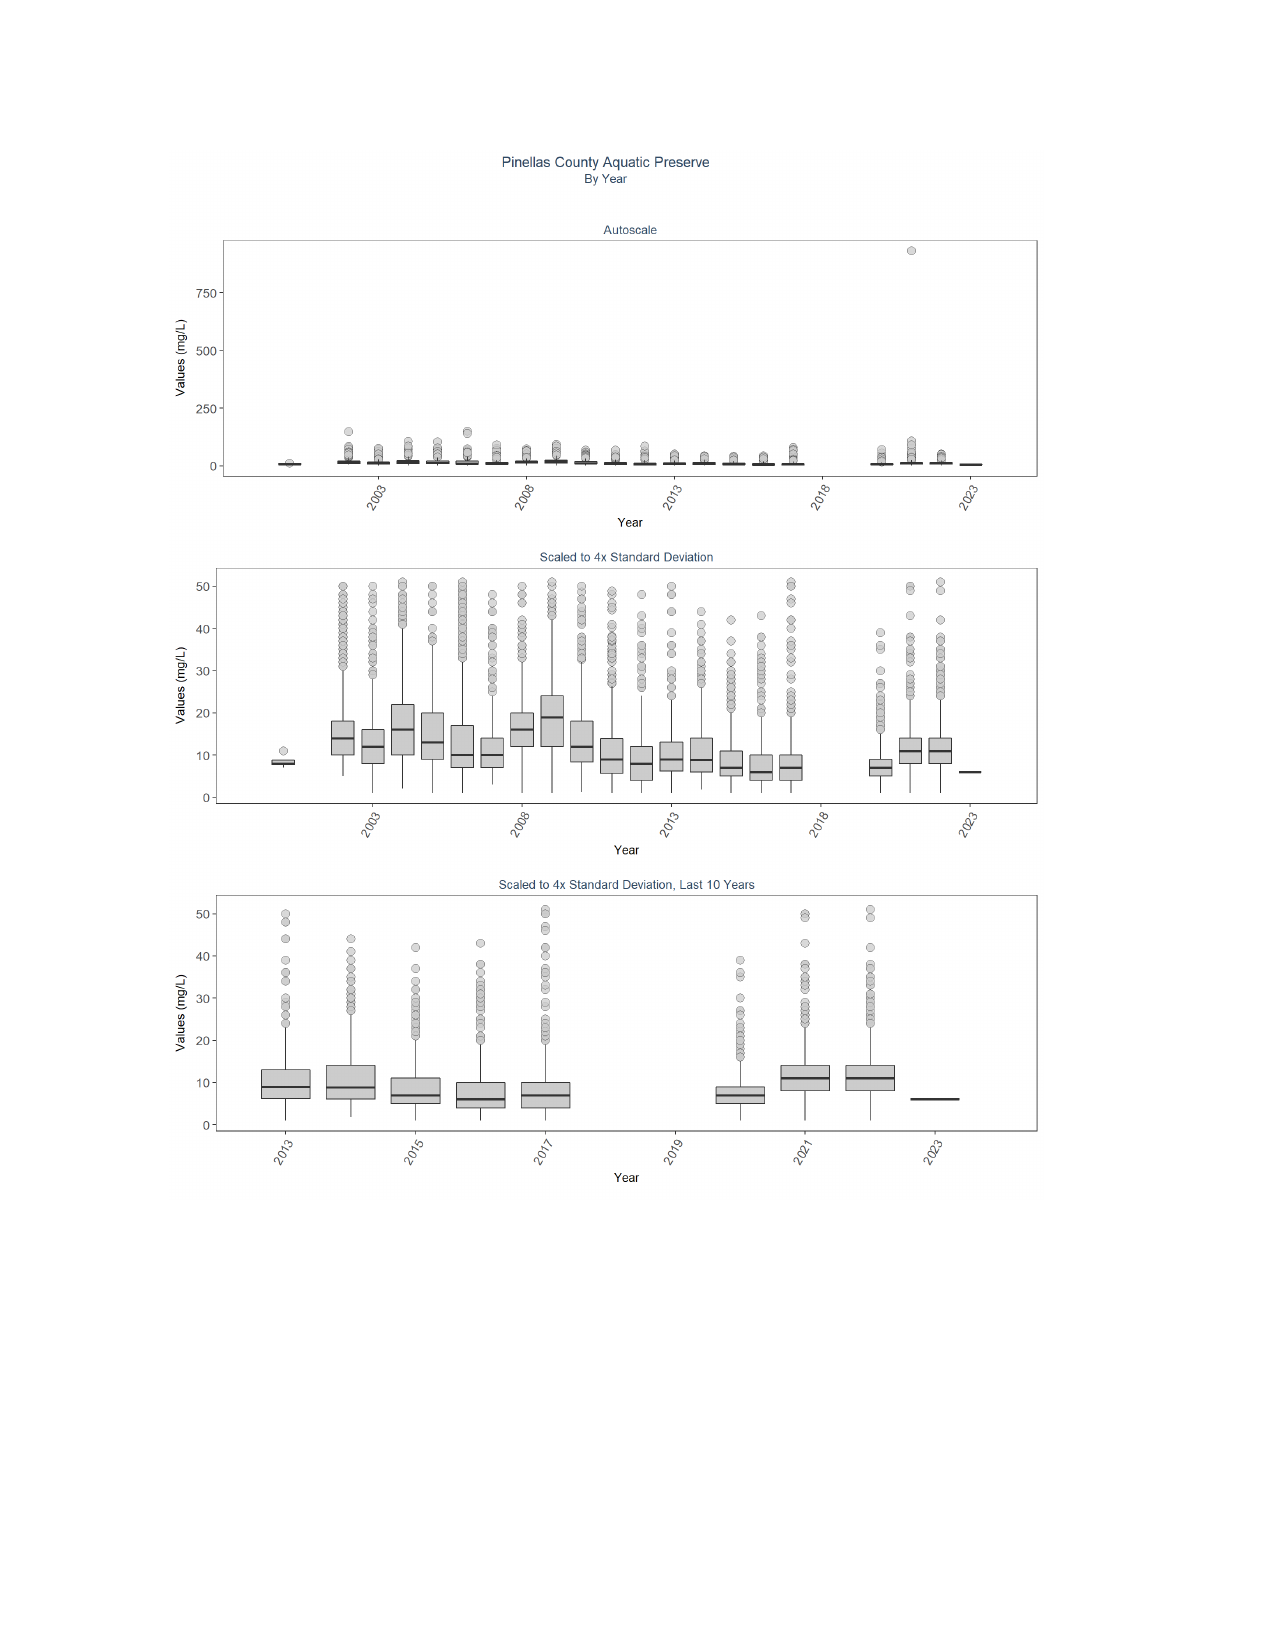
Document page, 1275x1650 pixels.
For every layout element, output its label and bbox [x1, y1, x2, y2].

picture [168, 150, 1044, 1200]
